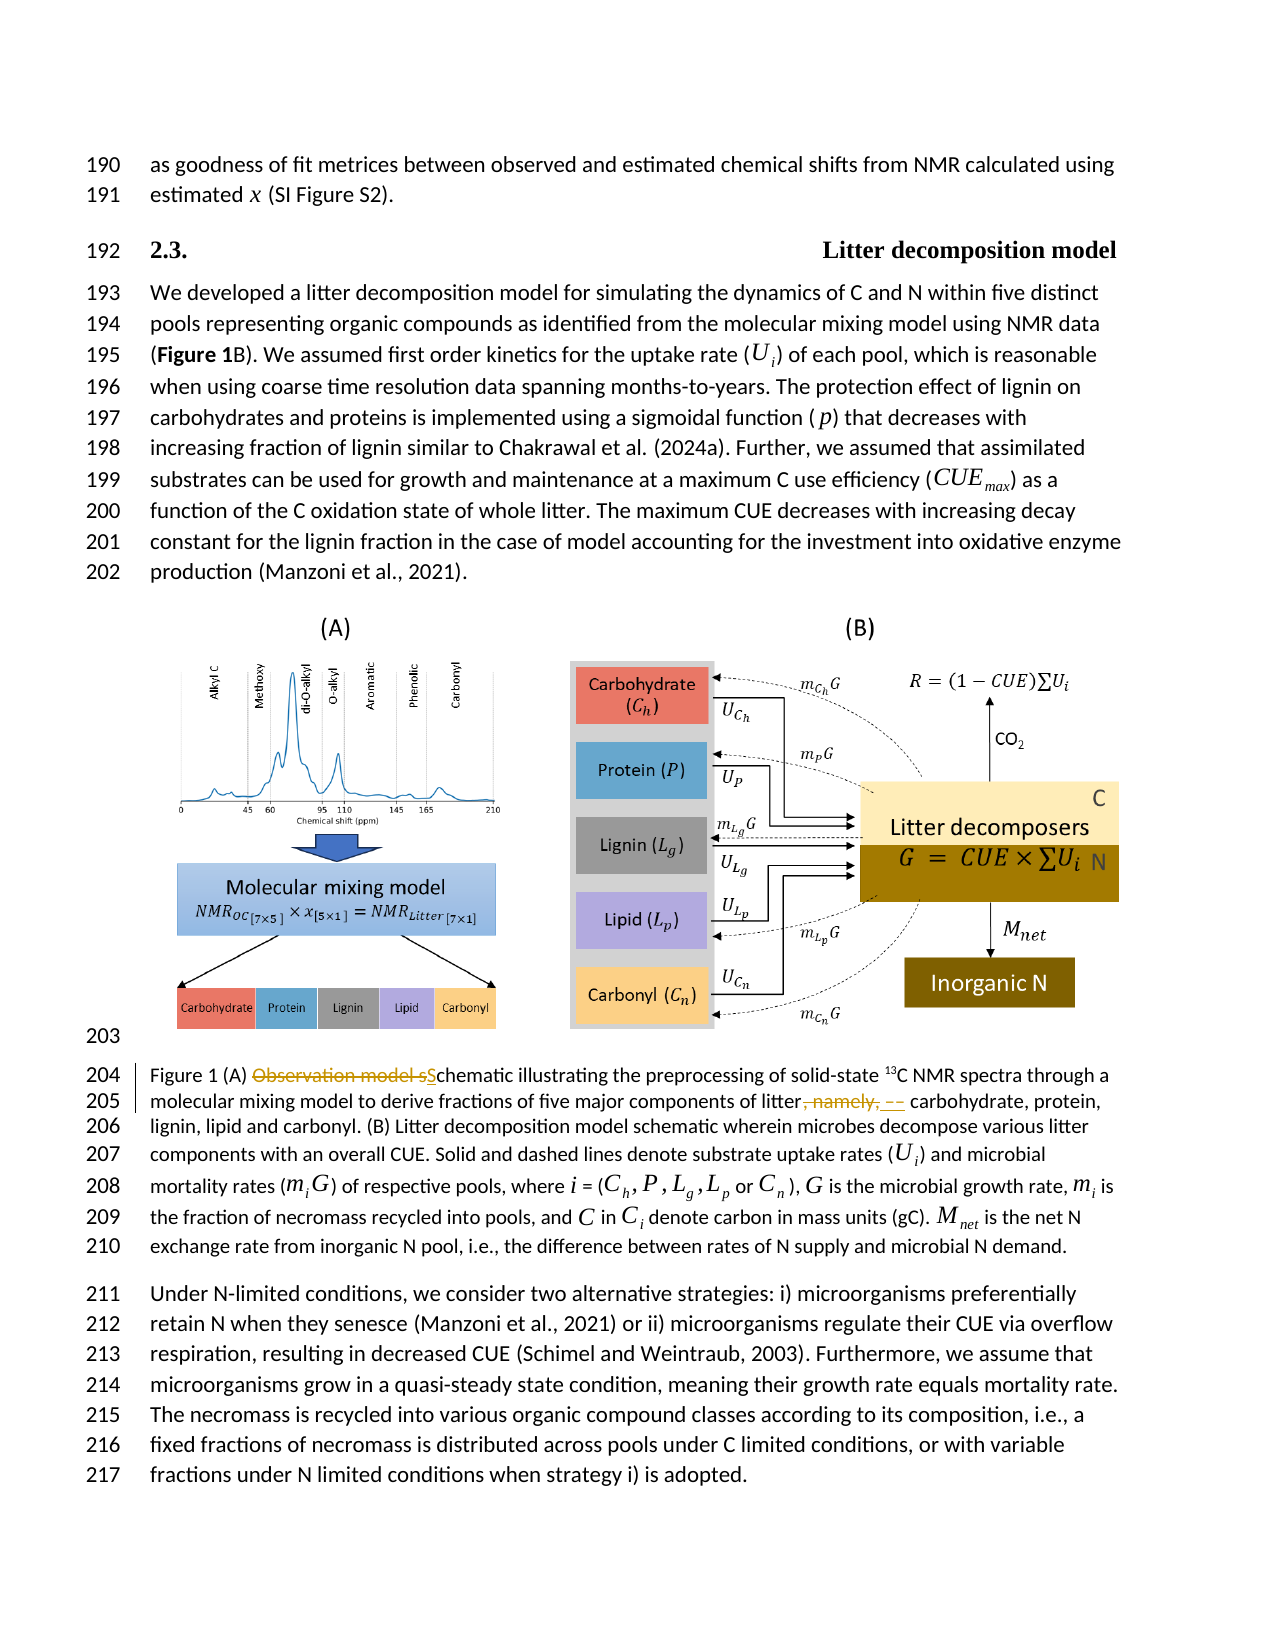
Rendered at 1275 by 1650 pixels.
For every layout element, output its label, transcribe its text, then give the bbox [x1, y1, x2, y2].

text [150, 150, 1125, 208]
subtitle Litter decomposition model [150, 235, 1125, 264]
text Figure 1 (A) chematic illustrating the preprocessing of solid-state 13C NMR spectra through a molecular mixing model to derive fractions of five major components of litter carbohydrate, protein, lignin, lipid and carbonyl. (B) Litter decomposition model schematic wherein microbes decompose various litter components with an overall CUE. Solid and dashed lines denote substrate uptake rates () and microbial mortality rates () of respective pools, where = ( or ), is the microbial growth rate, is the fraction of necromass recycled into pools, and in denote carbon in mass units (gC). is the net N exchange rate from inorganic N pool, i.e., the difference between rates of N supply and microbial N demand. [150, 1062, 1125, 1258]
picture [150, 603, 1125, 1044]
text Under N-limited conditions, we consider two alternative strategies: i) microorganisms preferentially retain N when they senesce (Manzoni et al., 2021) or ii) microorganisms regulate their CUE via overflow respiration, resulting in decreased CUE (Schimel and Weintraub, 2003). Furthermore, we assume that microorganisms grow in a quasi-steady state condition, meaning their growth rate equals mortality rate. The necromass is recycled into various organic compound classes according to its composition, i.e., a fixed fractions of necromass is distributed across pools under C limited conditions, or with variable fractions under N limited conditions when strategy i) is adopted. [150, 1279, 1125, 1488]
text We developed a litter decomposition model for simulating the dynamics of C and N within five distinct pools representing organic compounds as identified from the molecular mixing model using NMR data (Figure 1B). We assumed first order kinetics for the uptake rate () of each pool, which is reasonable when using coarse time resolution data spanning months-to-years. The protection effect of lignin on carbohydrates and proteins is implemented using a sigmoidal function () that decreases with increasing fraction of lignin similar to Chakrawal et al. (2024a). Further, we assumed that assimilated substrates can be used for growth and maintenance at a maximum C use efficiency () as a function of the C oxidation state of whole litter. The maximum CUE decreases with increasing decay constant for the lignin fraction in the case of model accounting for the investment into oxidative enzyme production (Manzoni et al., 2021). [150, 278, 1125, 585]
